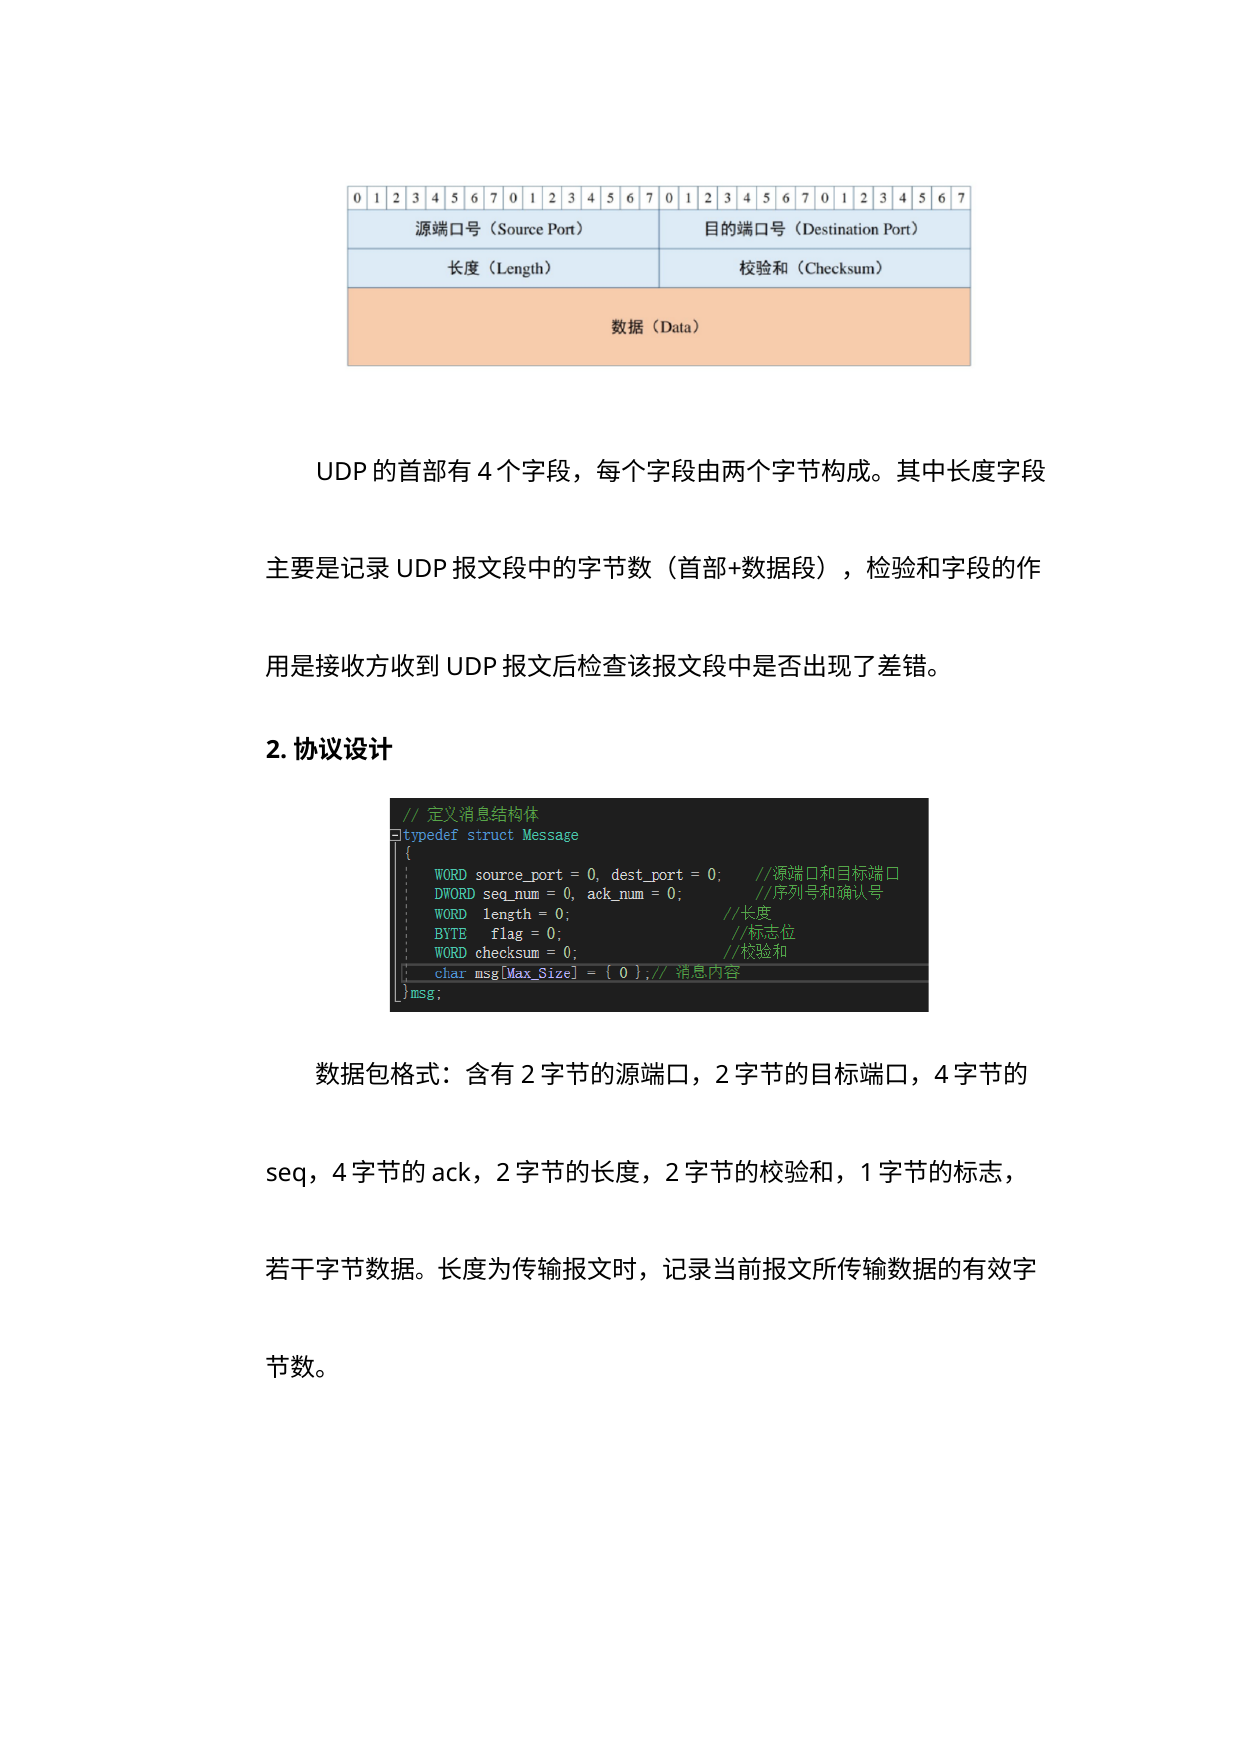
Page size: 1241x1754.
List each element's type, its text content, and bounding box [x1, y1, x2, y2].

list 协议设计 [266, 715, 1053, 780]
picture [323, 162, 995, 391]
picture [389, 798, 929, 1012]
list 数据包格式：含有2字节的源端口，2字节的目标端口，4字节的seq，4字节的ack，2字节的长度，2字节的校验和，1字节的标志，若干字节数据。长度为传输报文时，记录当前报文所传输数据的有效字节数。 [266, 1041, 1053, 1398]
list UDP的首部有4个字段，每个字段由两个字节构成。其中长度字段主要是记录UDP报文段中的字节数（首部+数据段），检验和字段的作用是接收方收到UDP报文后检查该报文段中是否出现了差错。 [266, 437, 1053, 697]
